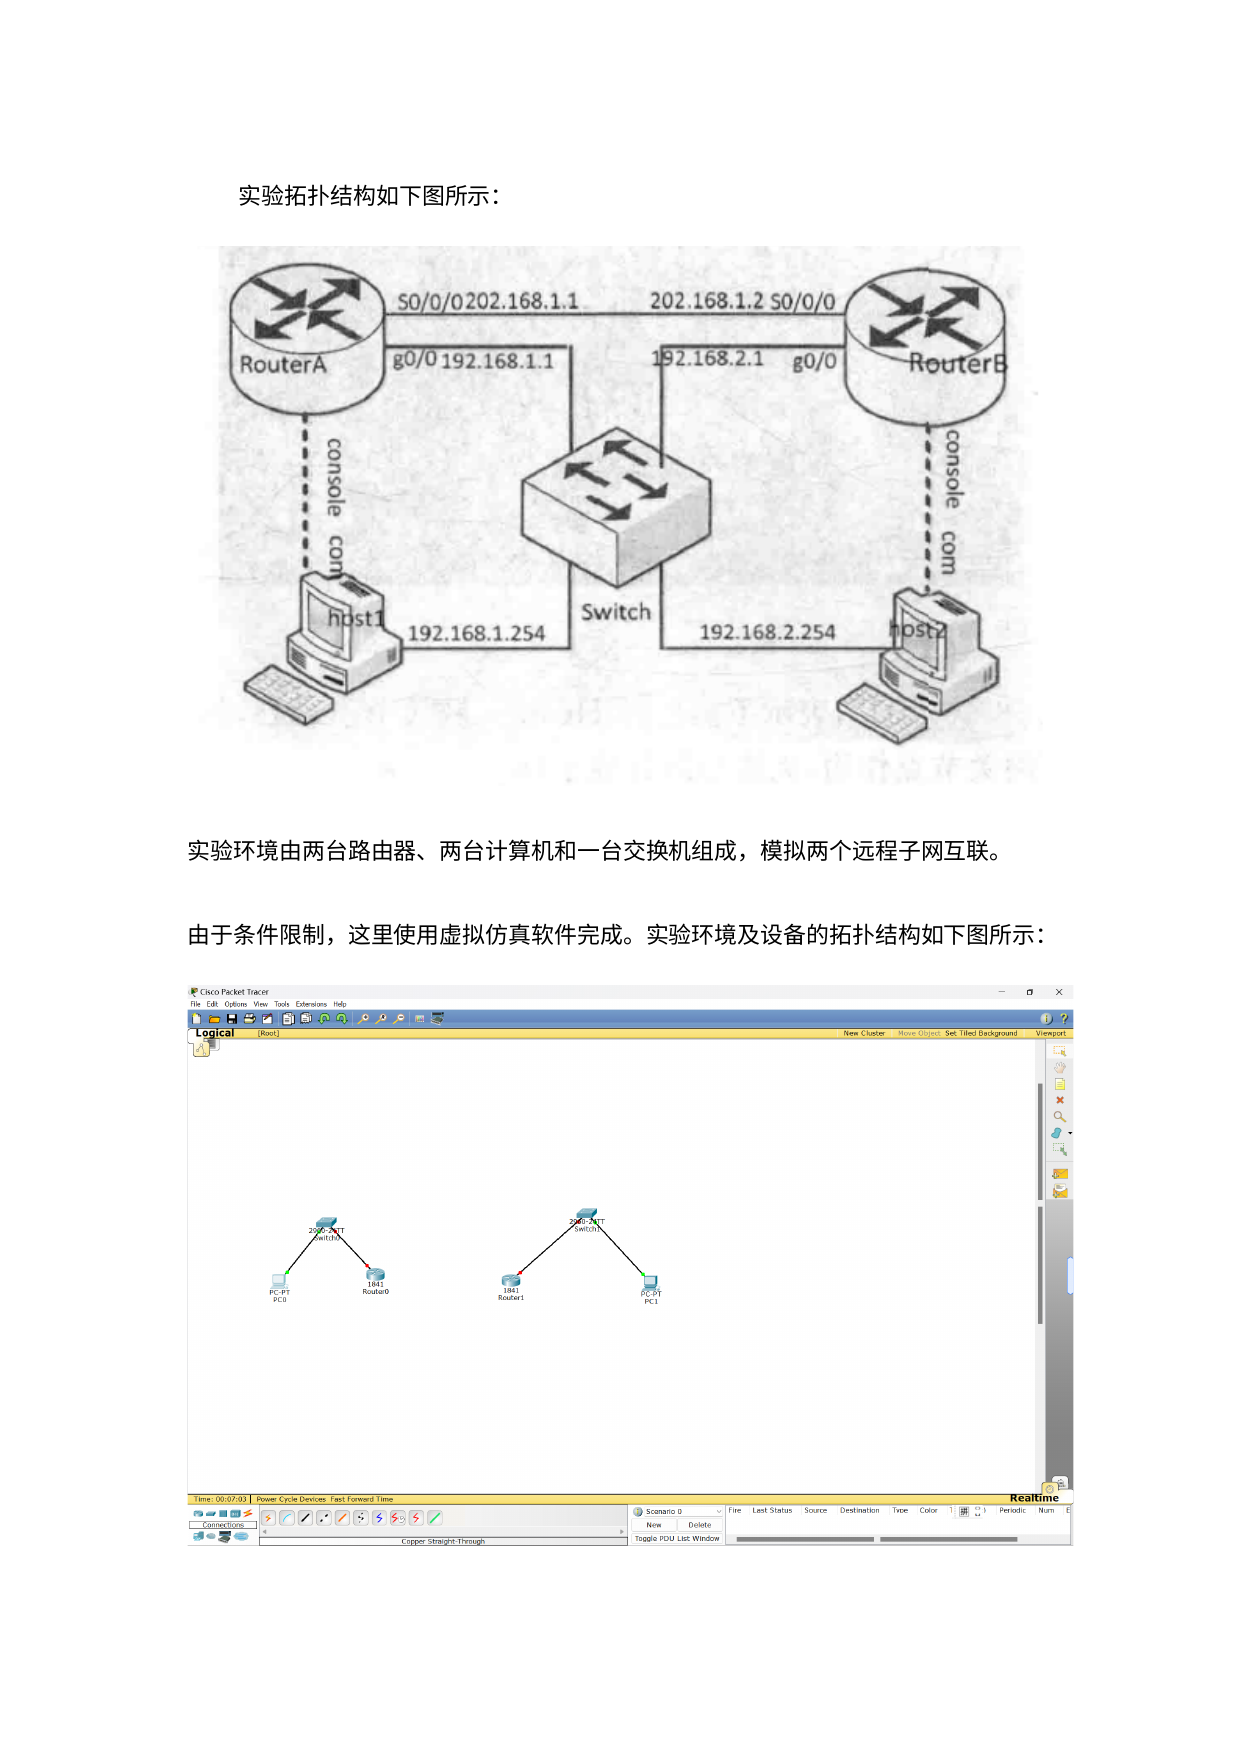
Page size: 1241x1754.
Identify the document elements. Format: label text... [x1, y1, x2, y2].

text 由于条件限制，这里使用虚拟仿真软件完成。实验环境及设备的拓扑结构如下图所示： [187, 901, 1053, 966]
text 实验环境由两台路由器、两台计算机和一台交换机组成，模拟两个远程子网互联。 [187, 817, 1053, 882]
picture [187, 985, 1074, 1546]
text 实验拓扑结构如下图所示： [187, 162, 1053, 227]
picture [197, 246, 1043, 786]
